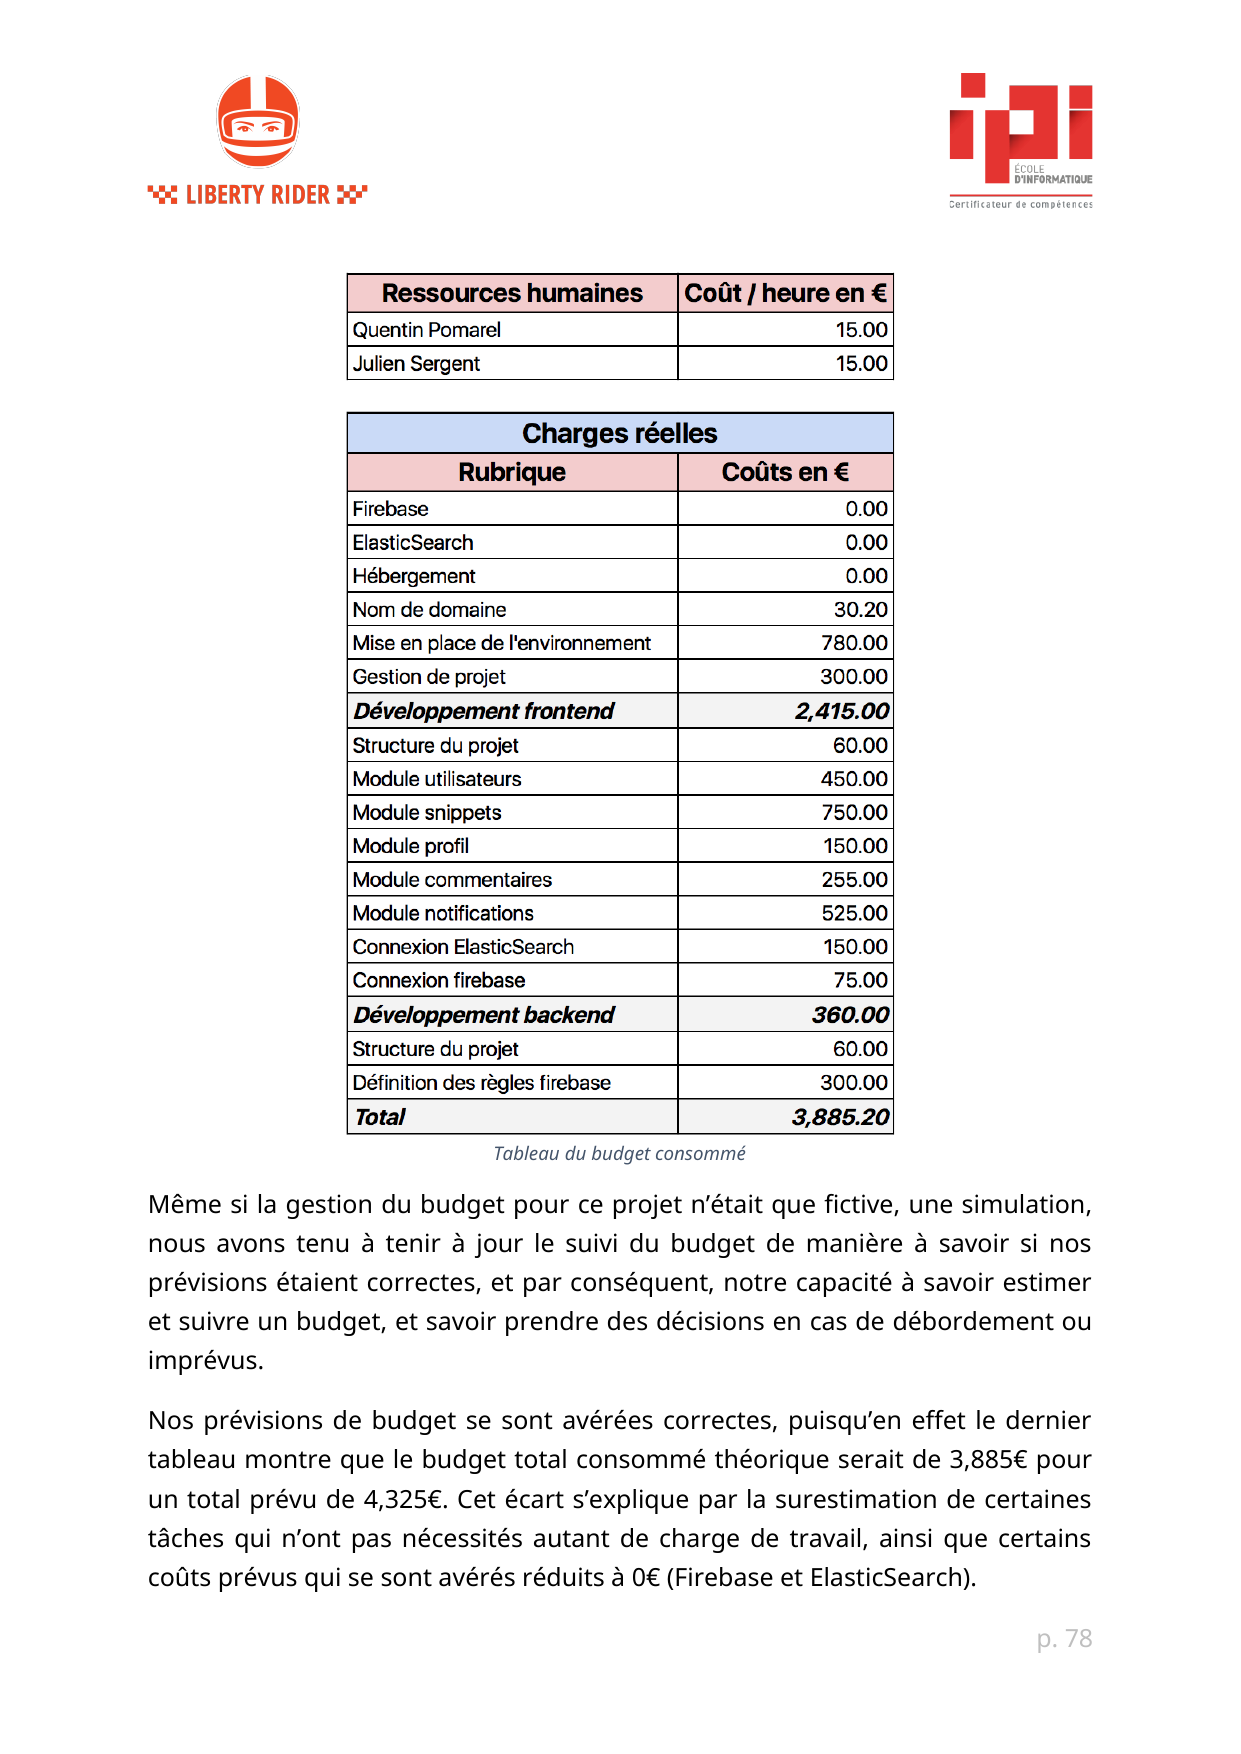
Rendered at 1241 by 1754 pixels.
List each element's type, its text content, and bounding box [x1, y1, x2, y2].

text Même si la gestion du budget pour ce projet n’était que fictive, une simulation, nous avons tenu à tenir à jour le suivi du budget de manière à savoir si nos prévisions étaient correctes, et par conséquent, notre capacité à savoir estimer et suivre un budget, et savoir prendre des décisions en cas de débordement ou imprévus. [148, 1186, 1093, 1377]
text Tableau du budget consommé [148, 1140, 1093, 1165]
text Nos prévisions de budget se sont avérées correctes, puisqu’en effet le dernier tableau montre que le budget total consommé théorique serait de 3,885€ pour un total prévu de 4,325€. Cet écart s’explique par la surestimation de certaines tâches qui n’ont pas nécessités autant de charge de travail, ainsi que certains coûts prévus qui se sont avérés réduits à 0€ (Firebase et ElasticSearch). [148, 1403, 1093, 1594]
picture [147, 75, 368, 209]
picture [346, 272, 895, 1135]
picture [949, 73, 1093, 209]
